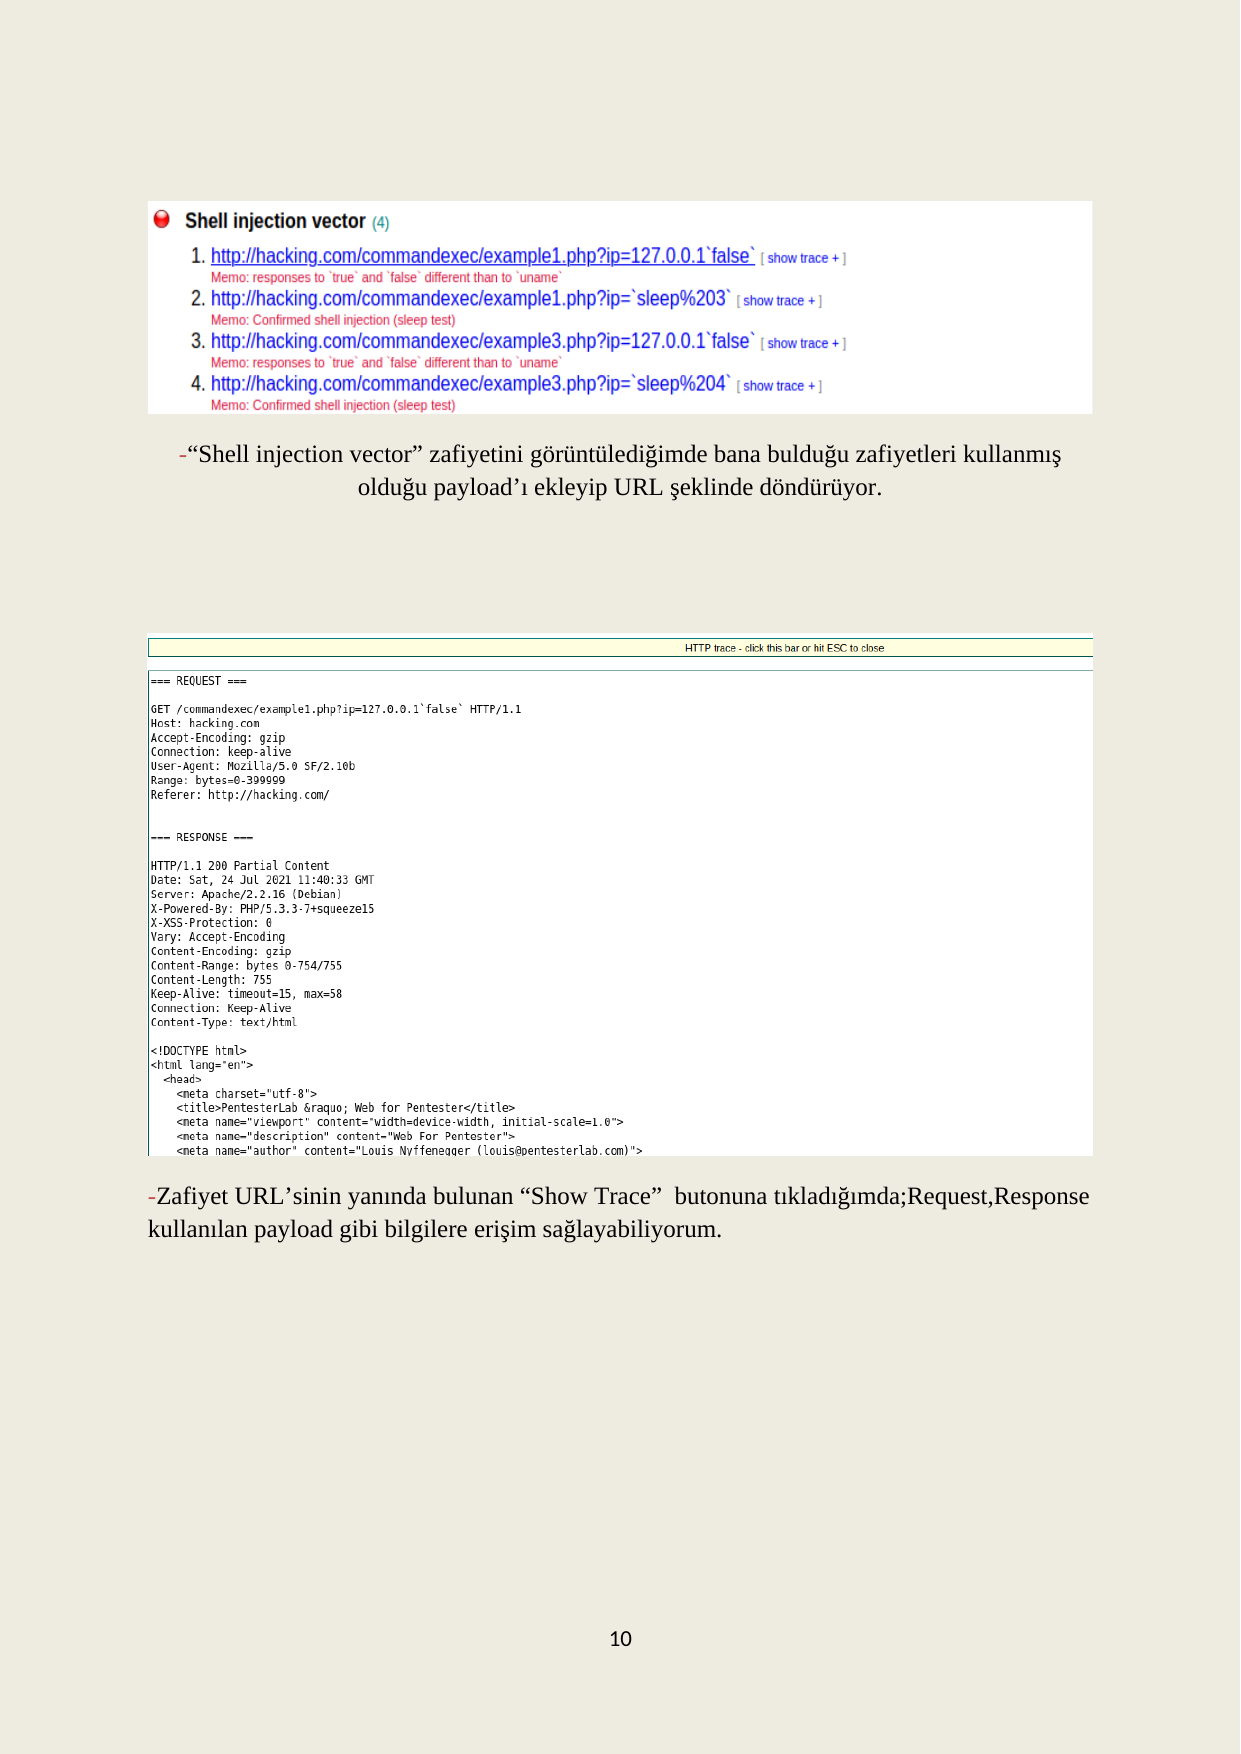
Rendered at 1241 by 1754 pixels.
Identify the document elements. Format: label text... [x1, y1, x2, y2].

text -“Shell injection vector” zafiyetini görüntülediğimde bana bulduğu zafiyetleri kullanmış olduğu payload’ı ekleyip URL şeklinde döndürüyor. [148, 439, 1093, 501]
picture [147, 201, 1093, 414]
picture [147, 633, 1093, 1156]
text -Zafiyet URL’sinin yanında bulunan “Show Trace” butonuna tıkladığımda;Request,Response kullanılan payload gibi bilgilere erişim sağlayabiliyorum. [148, 1181, 1093, 1243]
